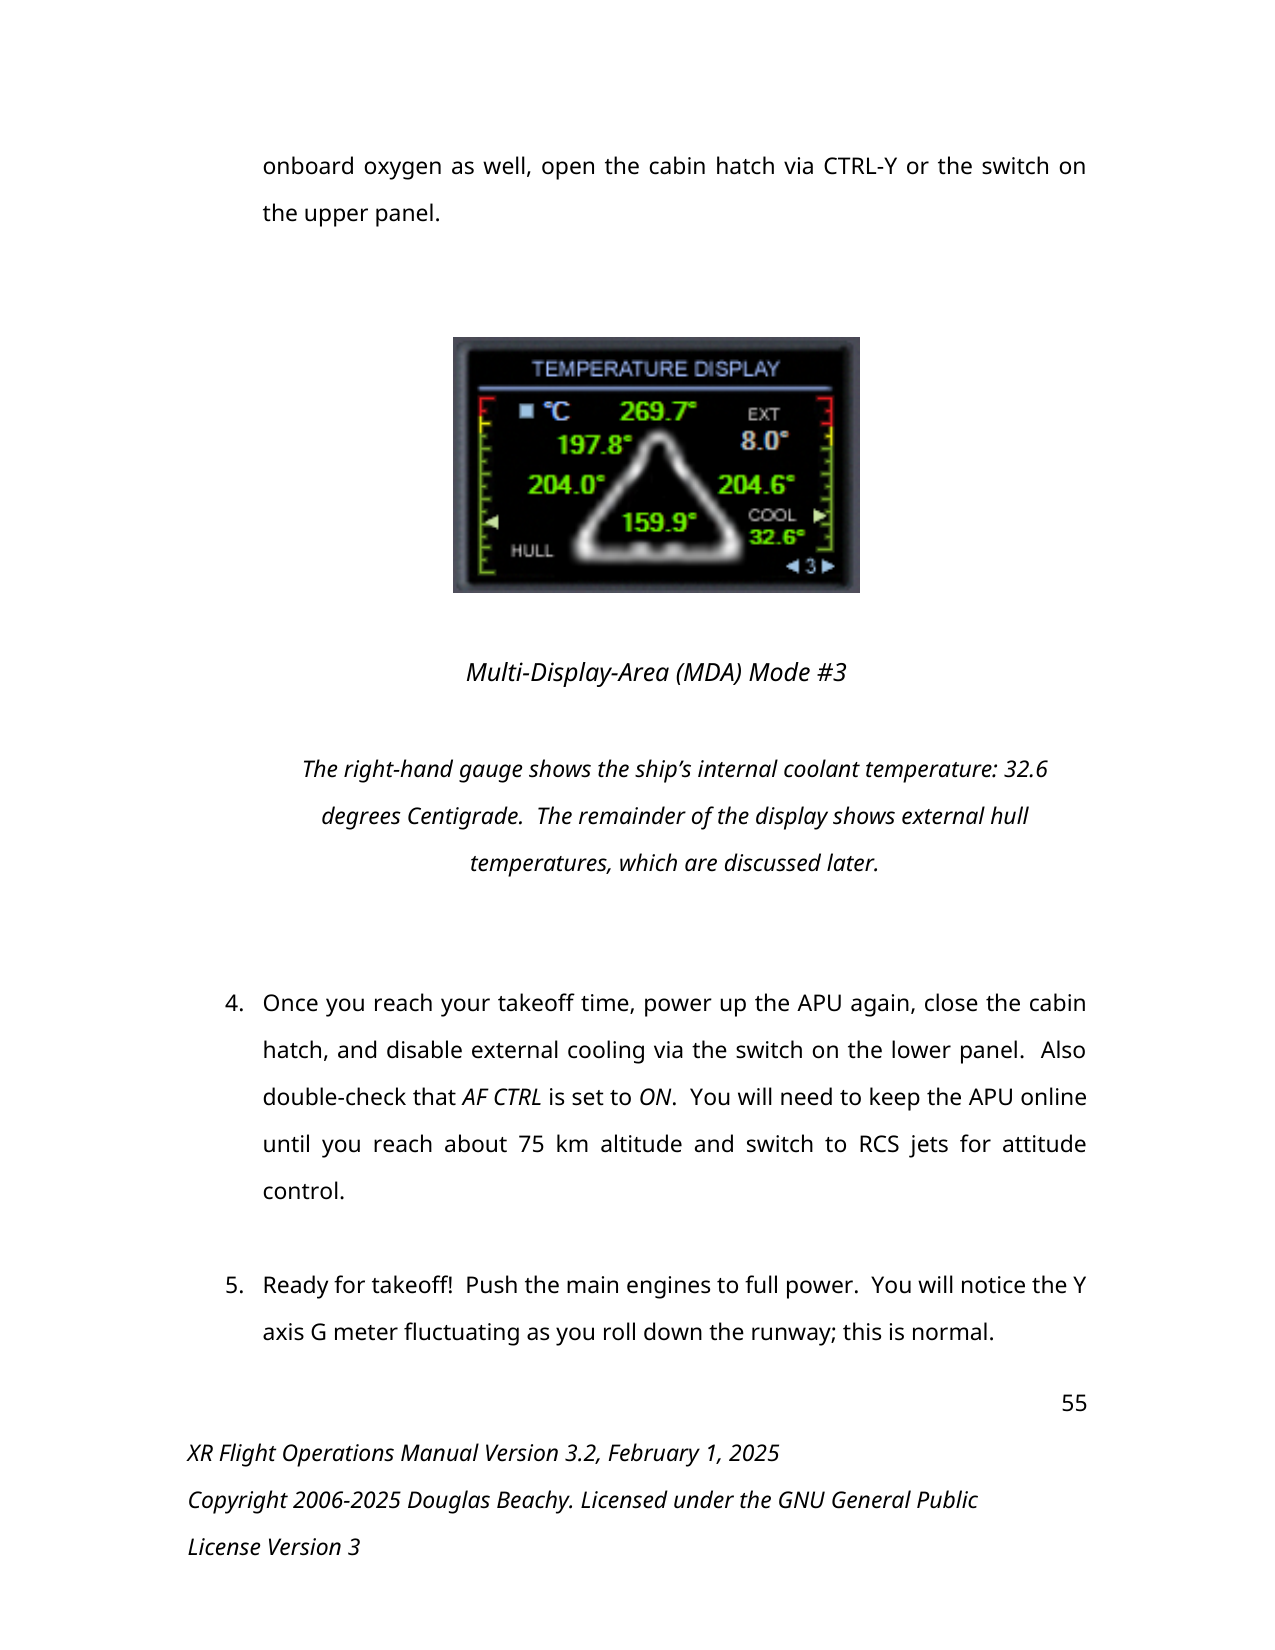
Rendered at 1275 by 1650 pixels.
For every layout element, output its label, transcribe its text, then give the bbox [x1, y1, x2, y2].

text The right-hand gauge shows the ship’s internal coolant temperature: 32.6 degrees Centigrade. The remainder of the display shows external hull temperatures, which are discussed later. [262, 753, 1087, 878]
list Once you reach your takeoff time, power up the APU again, close the cabin hatch, and disable external cooling via the switch on the lower panel. Also double-check that AF CTRL is set to ON. You will need to keep the APU online until you reach about 75 km altitude and switch to RCS jets for attitude control. [225, 987, 1087, 1206]
picture [453, 337, 860, 593]
text Multi-Display-Area (MDA) Mode #3 [225, 655, 1087, 689]
list Ready for takeoff! Push the main engines to full power. You will notice the Y axis G meter fluctuating as you roll down the runway; this is normal. [225, 1269, 1087, 1347]
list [225, 150, 1087, 228]
